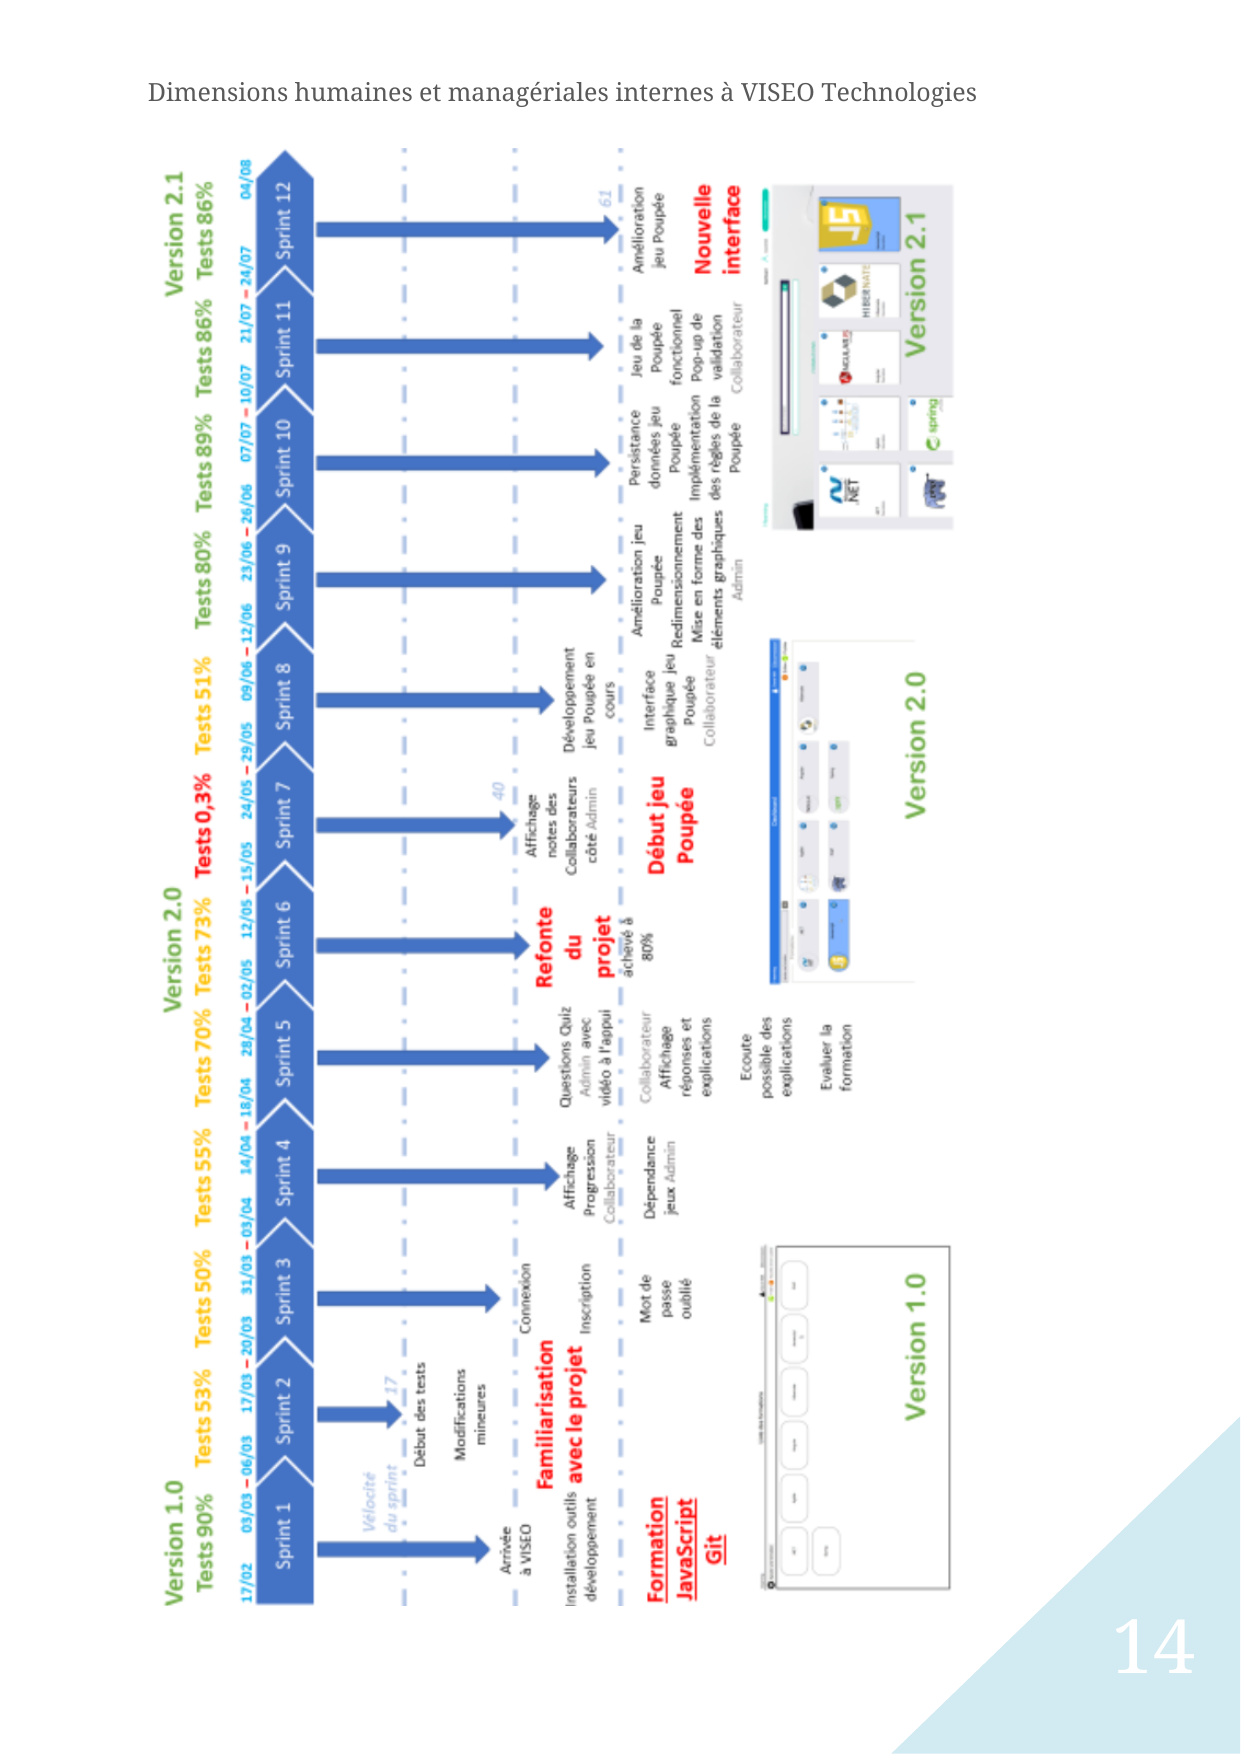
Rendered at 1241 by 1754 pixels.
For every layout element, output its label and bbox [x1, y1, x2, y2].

picture [151, 149, 970, 1606]
